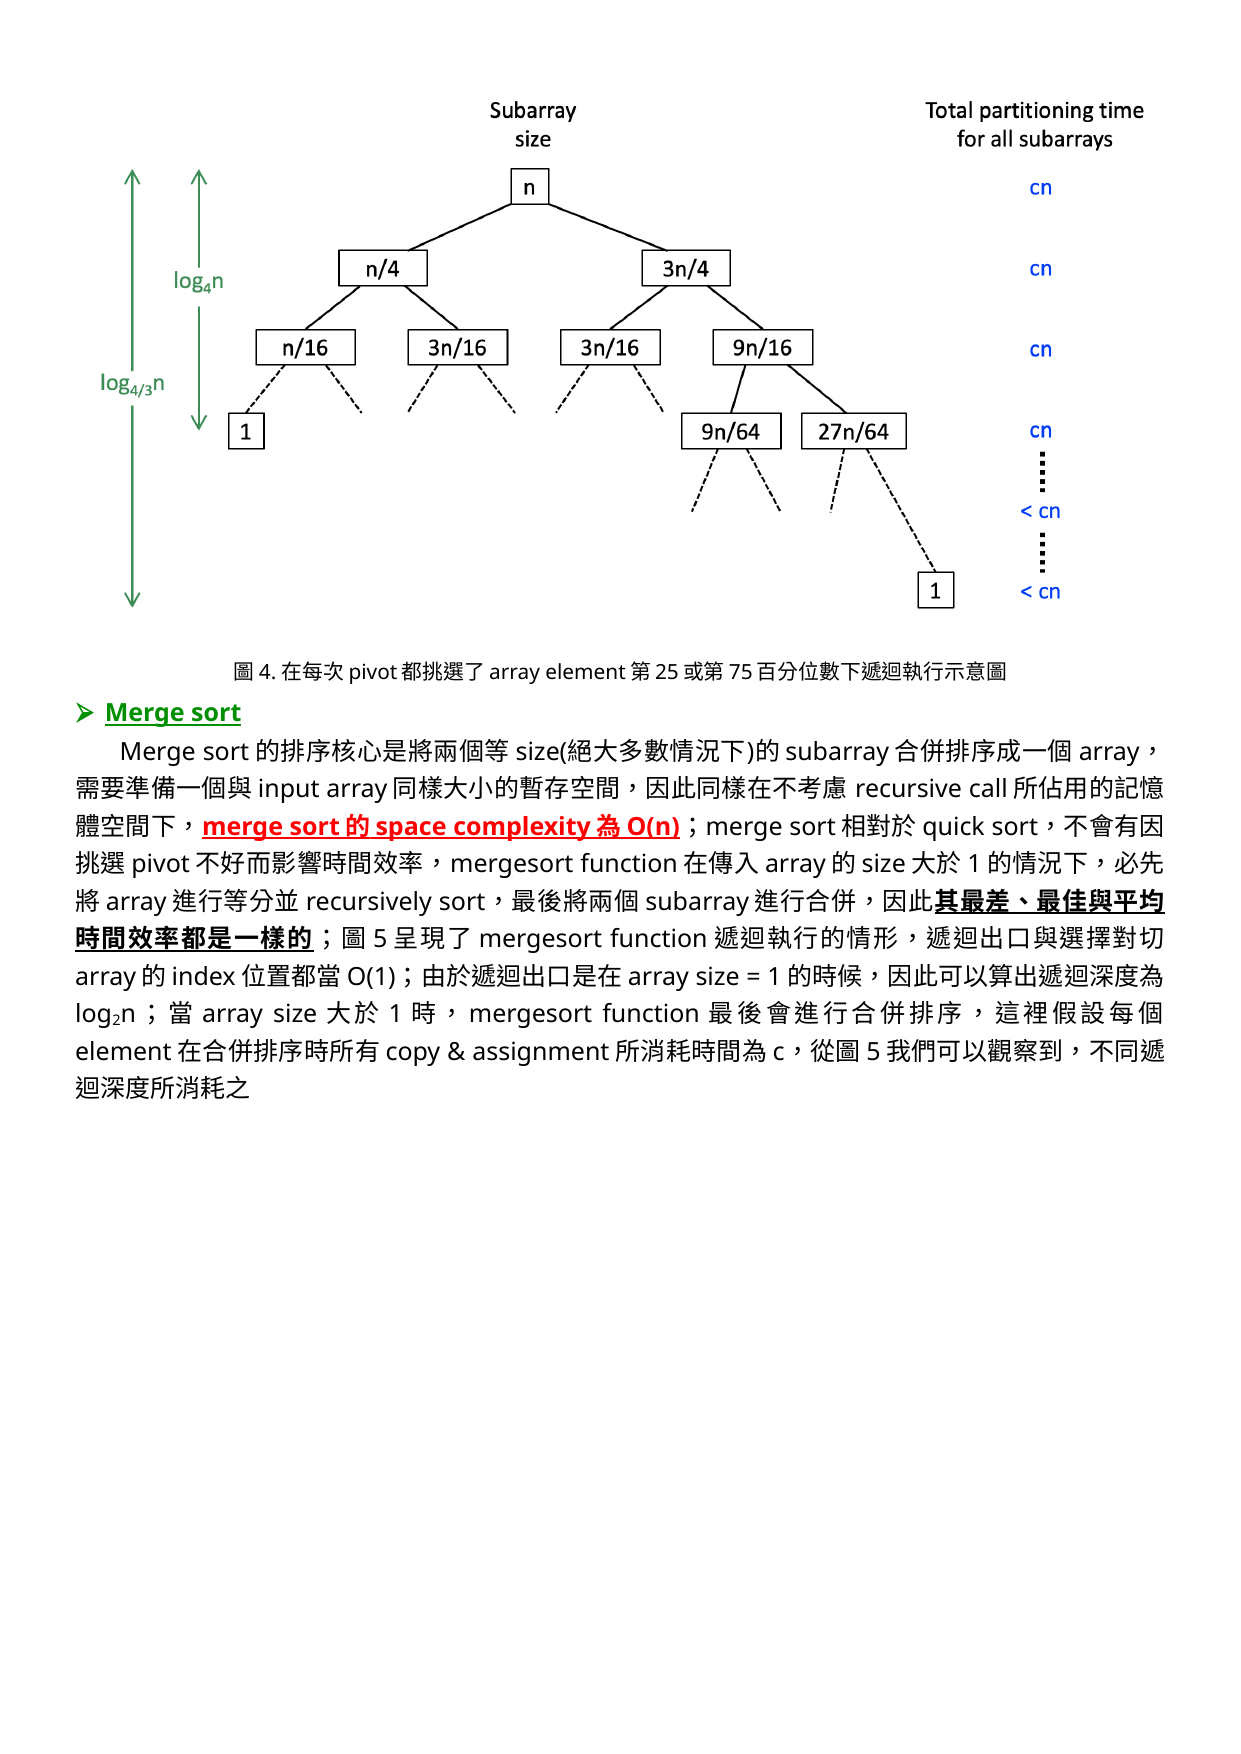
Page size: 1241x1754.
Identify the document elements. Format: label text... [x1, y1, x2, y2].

text 圖4. 在每次pivot都挑選了array element第25或第75百分位數下遞迴執行示意圖 [75, 652, 1165, 689]
text Merge sort的排序核心是將兩個等size(絕大多數情況下)的subarray合併排序成一個array，需要準備一個與input array同樣大小的暫存空間，因此同樣在不考慮recursive call所佔用的記憶體空間下，merge sort的space complexity為O(n)；merge sort相對於quick sort，不會有因挑選pivot不好而影響時間效率，mergesort function在傳入array的size大於1的情況下，必先將array進行等分並recursively sort，最後將兩個subarray進行合併，因此其最差、最佳與平均時間效率都是一樣的；圖5呈現了mergesort function遞迴執行的情形，遞迴出口與選擇對切array的index位置都當O(1)；由於遞迴出口是在array size = 1的時候，因此可以算出遞迴深度為log2n；當array size大於1時，mergesort function最後會進行合併排序，這裡假設每個element在合併排序時所有copy & assignment所消耗時間為c，從圖5我們可以觀察到，不同遞迴深度所消耗之 [75, 731, 1165, 1106]
list Merge sort [75, 693, 1165, 731]
picture [75, 89, 1166, 620]
